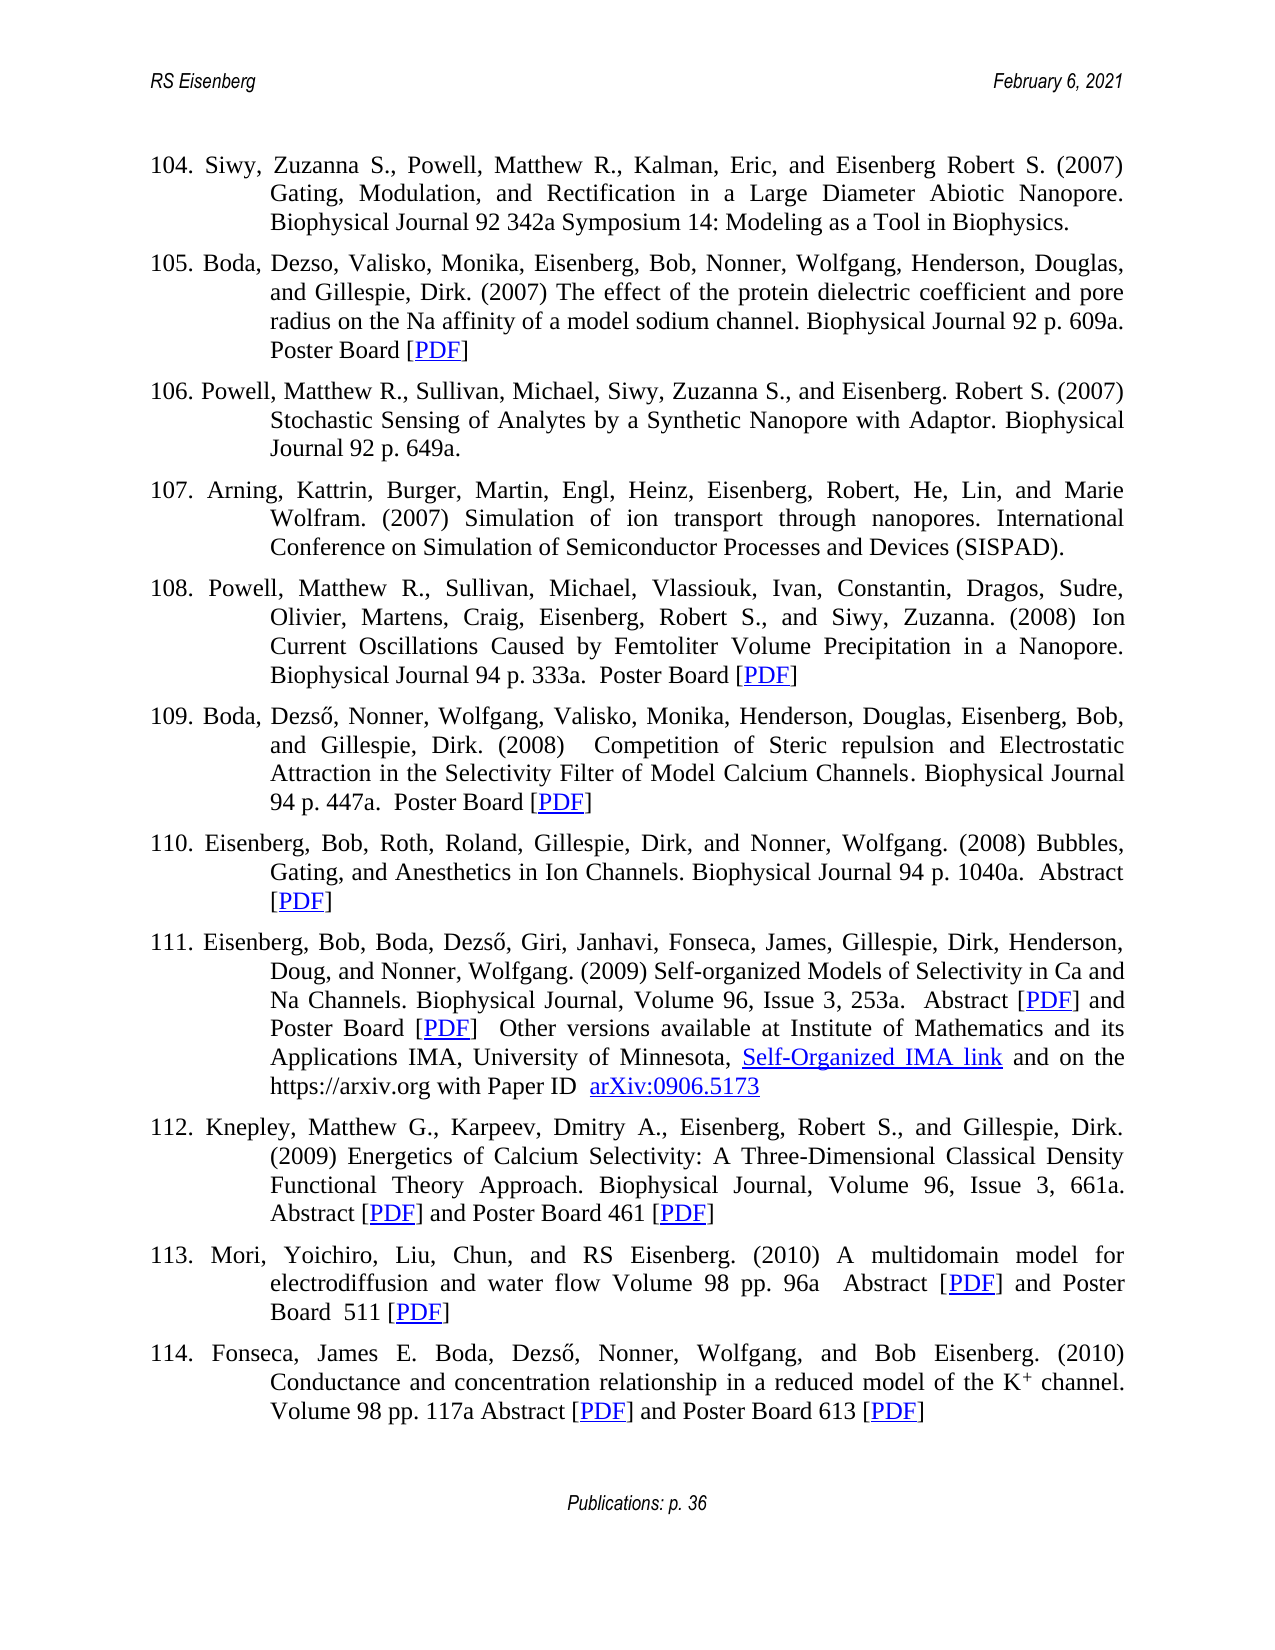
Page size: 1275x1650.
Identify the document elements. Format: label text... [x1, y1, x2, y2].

text 110. Eisenberg, Bob, Roth, Roland, Gillespie, Dirk, and Nonner, Wolfgang. (2008) Bubbles, Gating, and Anesthetics in Ion Channels. Biophysical Journal 94 p. 1040a. Abstract [PDF] [150, 828, 1125, 915]
text 107. Arning, Kattrin, Burger, Martin, Engl, Heinz, Eisenberg, Robert, He, Lin, and Marie Wolfram. (2007) Simulation of ion transport through nanopores. International Conference on Simulation of Semiconductor Processes and Devices (SISPAD). [150, 475, 1125, 561]
text 105. Boda, Dezso, Valisko, Monika, Eisenberg, Bob, Nonner, Wolfgang, Henderson, Douglas, and Gillespie, Dirk. (2007) The effect of the protein dielectric coefficient and pore radius on the Na affinity of a model sodium channel. Biophysical Journal 92 p. 609a. Poster Board [PDF] [150, 248, 1125, 363]
text 114. Fonseca, James E. Boda, Dezső, Nonner, Wolfgang, and Bob Eisenberg. (2010) Conductance and concentration relationship in a reduced model of the K+ channel. Volume 98 pp. 117a Abstract [PDF] and Poster Board 613 [PDF] [150, 1338, 1125, 1425]
text 106. Powell, Matthew R., Sullivan, Michael, Siwy, Zuzanna S., and Eisenberg. Robert S. (2007) Stochastic Sensing of Analytes by a Synthetic Nanopore with Adaptor. Biophysical Journal 92 p. 649a. [150, 376, 1125, 462]
text 111. Eisenberg, Bob, Boda, Dezső, Giri, Janhavi, Fonseca, James, Gillespie, Dirk, Henderson, Doug, and Nonner, Wolfgang. (2009) Self-organized Models of Selectivity in Ca and Na Channels. Biophysical Journal, Volume 96, Issue 3, 253a. Abstract [PDF] and Poster Board [PDF] Other versions available at Institute of Mathematics and its Applications IMA, University of Minnesota, Self-Organized IMA link and on the https://arxiv.org with Paper ID arXiv:0906.5173 [150, 927, 1125, 1100]
text 112. Knepley, Matthew G., Karpeev, Dmitry A., Eisenberg, Robert S., and Gillespie, Dirk. (2009) Energetics of Calcium Selectivity: A Three-Dimensional Classical Density Functional Theory Approach. Biophysical Journal, Volume 96, Issue 3, 661a. Abstract [PDF] and Poster Board 461 [PDF] [150, 1112, 1125, 1227]
text 104. Siwy, Zuzanna S., Powell, Matthew R., Kalman, Eric, and Eisenberg Robert S. (2007) Gating, Modulation, and Rectification in a Large Diameter Abiotic Nanopore. Biophysical Journal 92 342a Symposium 14: Modeling as a Tool in Biophysics. [150, 150, 1125, 236]
text 109. Boda, Dezső, Nonner, Wolfgang, Valisko, Monika, Henderson, Douglas, Eisenberg, Bob, and Gillespie, Dirk. (2008) Competition of Steric repulsion and Electrostatic Attraction in the Selectivity Filter of Model Calcium Channels. Biophysical Journal 94 p. 447a. Poster Board [PDF] [150, 701, 1125, 816]
text 108. Powell, Matthew R., Sullivan, Michael, Vlassiouk, Ivan, Constantin, Dragos, Sudre, Olivier, Martens, Craig, Eisenberg, Robert S., and Siwy, Zuzanna. (2008) Ion Current Oscillations Caused by Femtoliter Volume Precipitation in a Nanopore. Biophysical Journal 94 p. 333a. Poster Board [PDF] [150, 573, 1125, 688]
text 113. Mori, Yoichiro, Liu, Chun, and RS Eisenberg. (2010) A multidomain model for electrodiffusion and water flow Volume 98 pp. 96a Abstract [PDF] and Poster Board 511 [PDF] [150, 1240, 1125, 1326]
